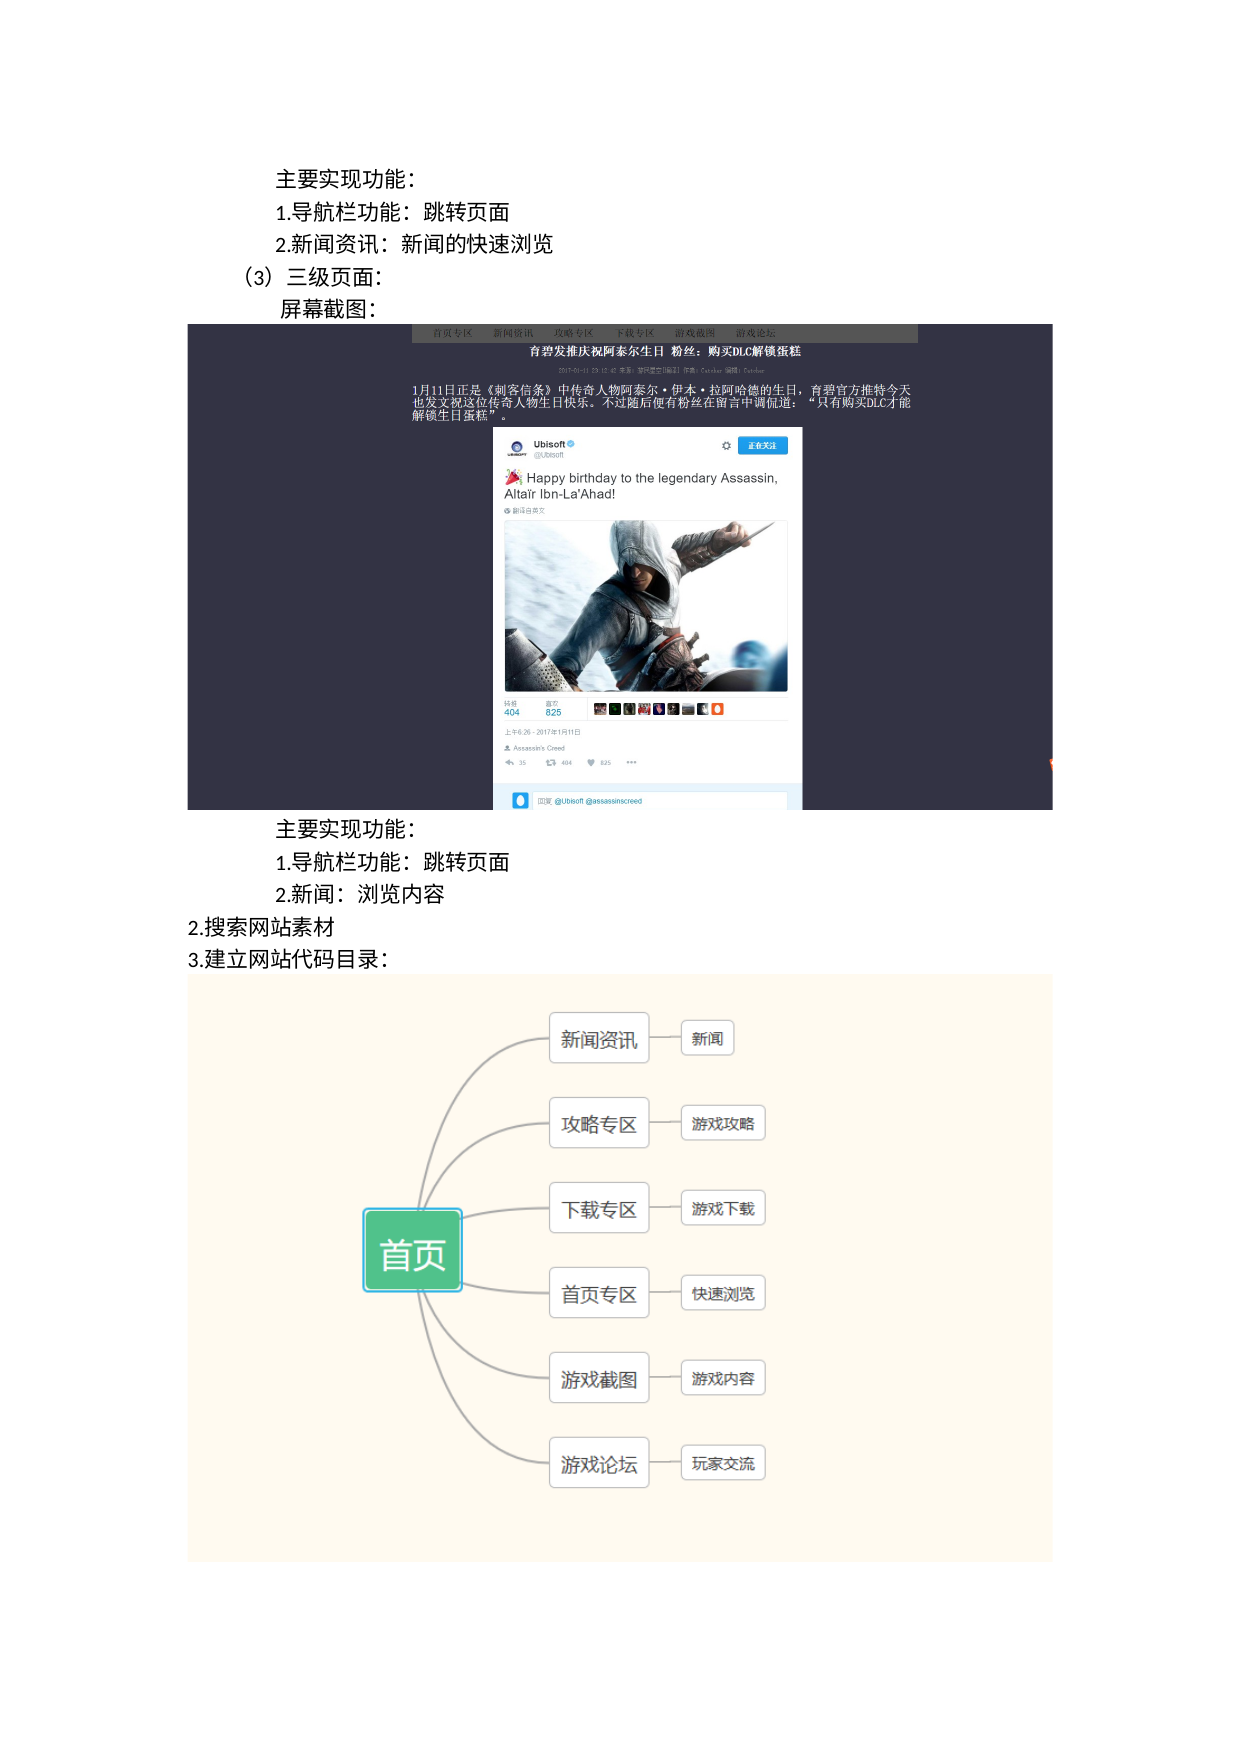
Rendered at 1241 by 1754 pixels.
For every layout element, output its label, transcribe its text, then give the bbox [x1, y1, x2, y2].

text 1.导航栏功能：跳转页面 [187, 844, 1053, 877]
text 主要实现功能： [187, 162, 1053, 194]
text 2.新闻：浏览内容 [187, 877, 1053, 909]
text 屏幕截图： [187, 292, 1053, 324]
text 主要实现功能： [187, 812, 1053, 844]
picture [187, 324, 1053, 810]
text 3.建立网站代码目录： [187, 942, 1053, 974]
text （3）三级页面： [187, 259, 1053, 292]
text 2.搜索网站素材 [187, 909, 1053, 942]
text 1.导航栏功能：跳转页面 [187, 194, 1053, 227]
text 2.新闻资讯：新闻的快速浏览 [187, 227, 1053, 259]
picture [187, 974, 1053, 1562]
